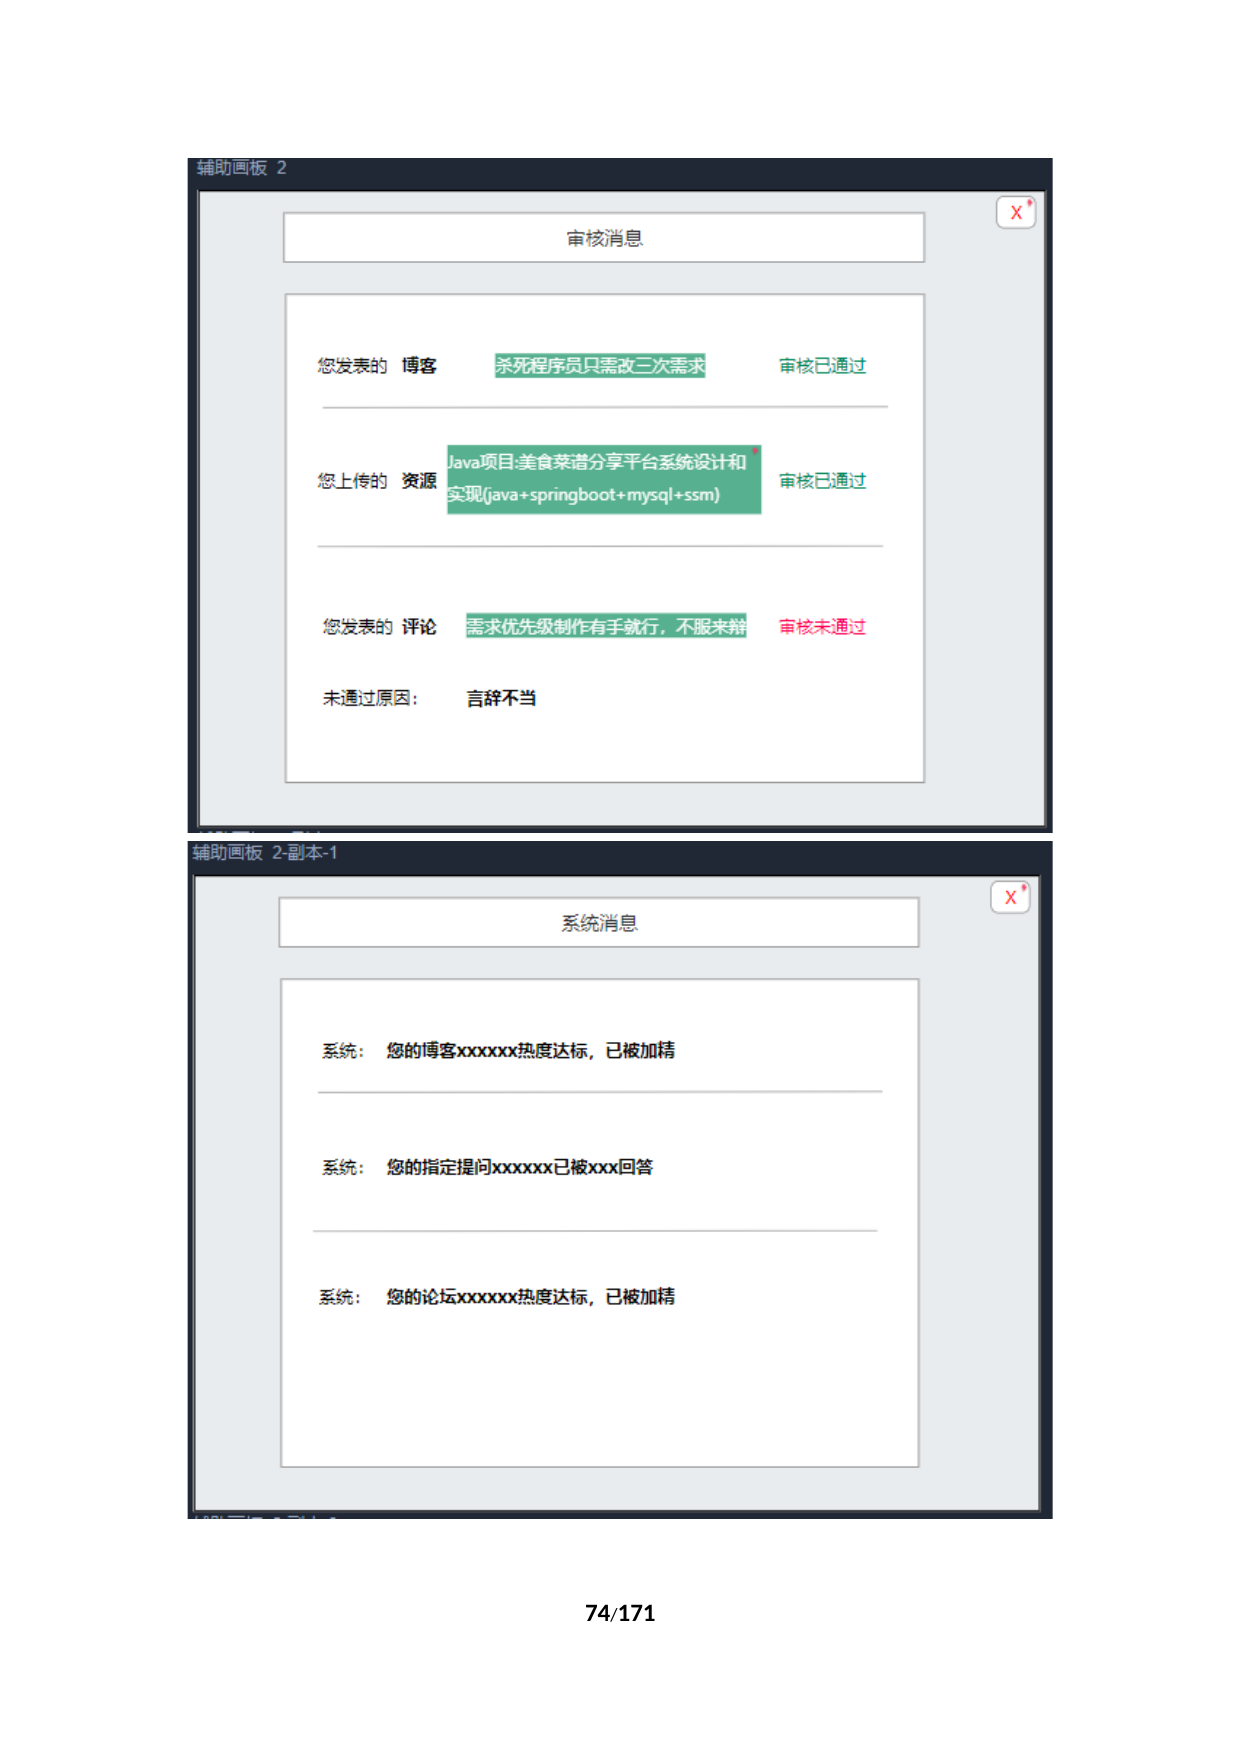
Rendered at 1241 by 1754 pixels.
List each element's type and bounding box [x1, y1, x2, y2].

picture [187, 841, 1053, 1519]
picture [187, 158, 1053, 833]
